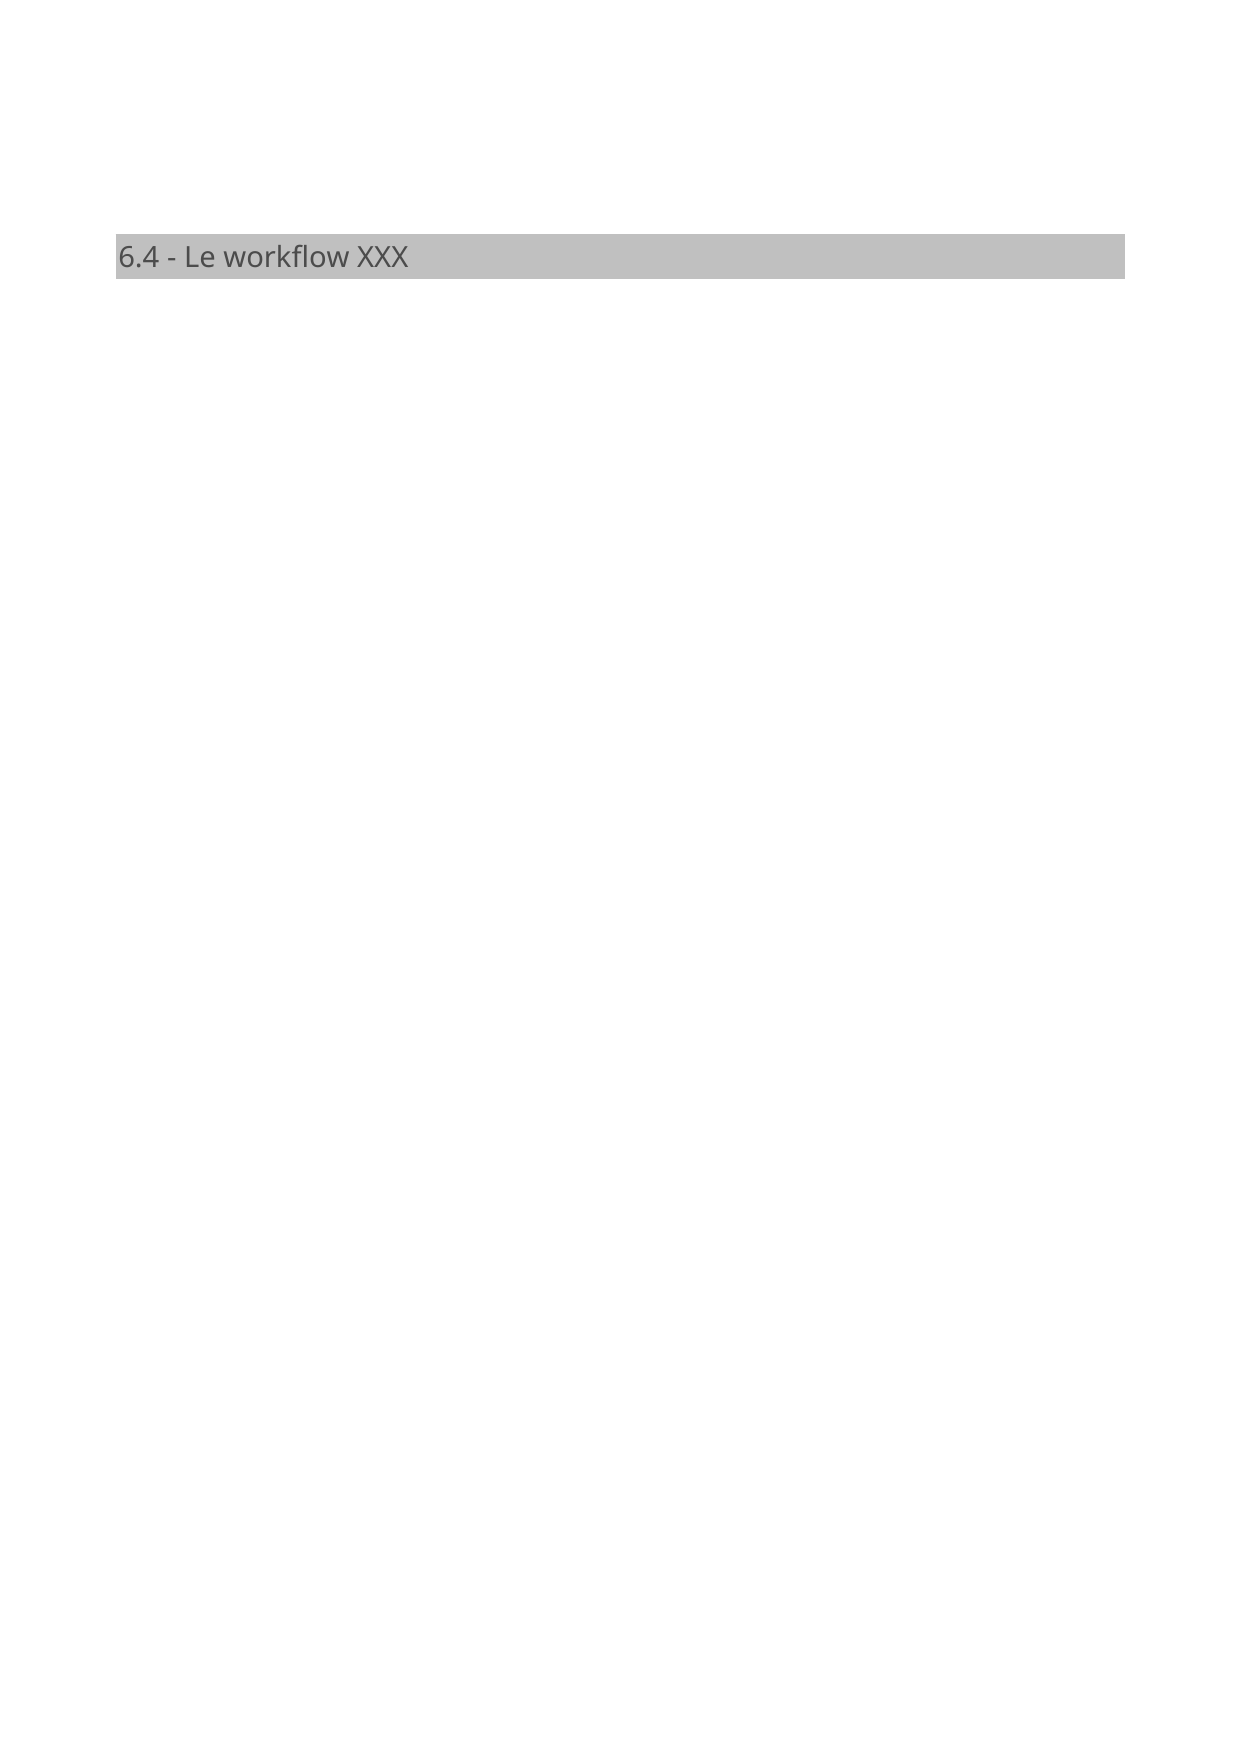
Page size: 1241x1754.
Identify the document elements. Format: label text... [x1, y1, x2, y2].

subtitle Le workflow XXX [117, 235, 1124, 278]
